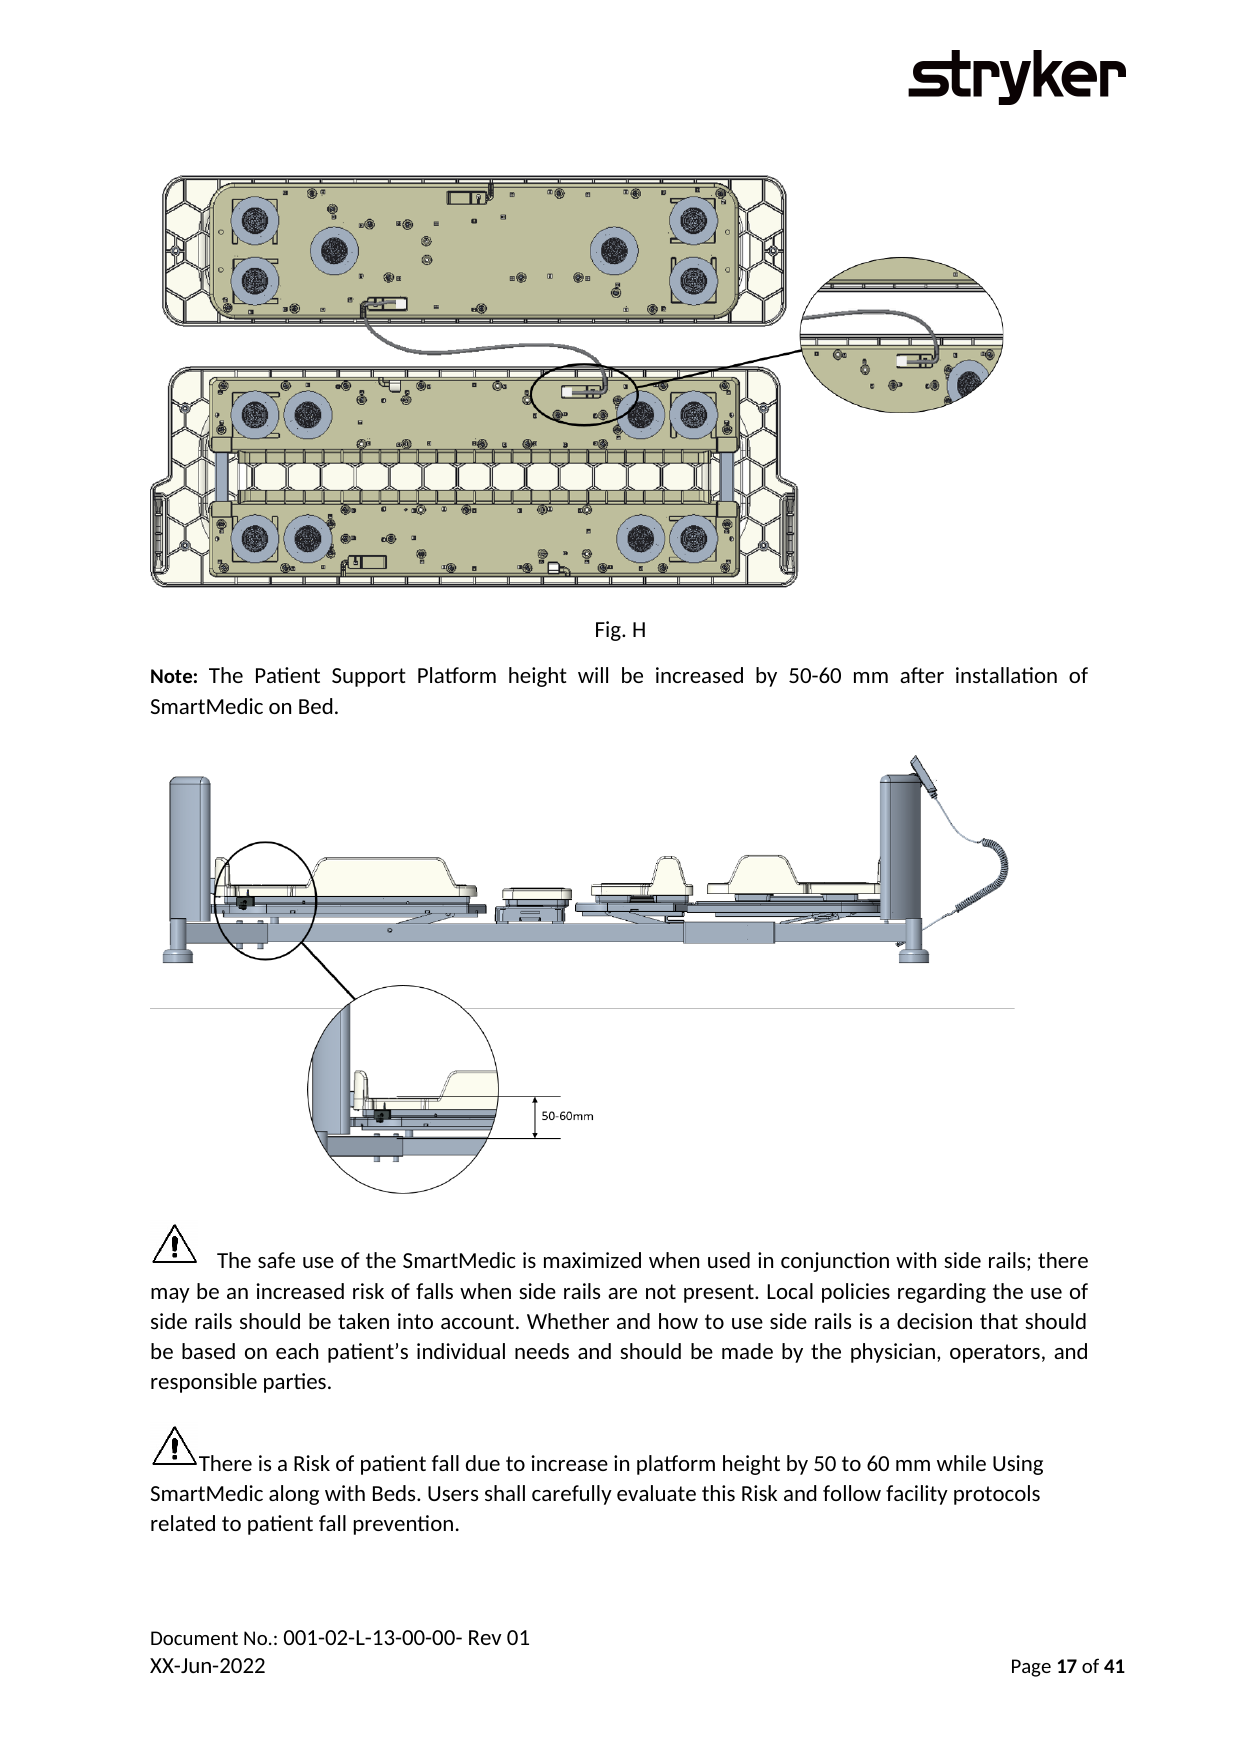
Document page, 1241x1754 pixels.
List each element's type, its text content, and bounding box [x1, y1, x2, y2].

subtitle The safe use of the SmartMedic is maximized when used in conjunction with side rails; there may be an increased risk of falls when side rails are not present. Local policies regarding the use of side rails should be taken into account. Whether and how to use side rails is a decision that should be based on each patient’s individual needs and should be made by the physician, operators, and responsible parties. [150, 1220, 1090, 1395]
picture [150, 169, 1004, 596]
picture [908, 50, 1126, 105]
picture [150, 738, 1015, 1194]
picture [150, 1422, 199, 1471]
text Fig. H [150, 615, 1090, 643]
text There is a Risk of patient fall due to increase in platform height by 50 to 60 mm while Using SmartMedic along with Beds. Users shall carefully evaluate this Risk and follow facility protocols related to patient fall prevention. [150, 1423, 1090, 1537]
picture [150, 1220, 199, 1269]
text Note: The Patient Support Platform height will be increased by 50-60 mm after installation of SmartMedic on Bed. [150, 662, 1090, 720]
